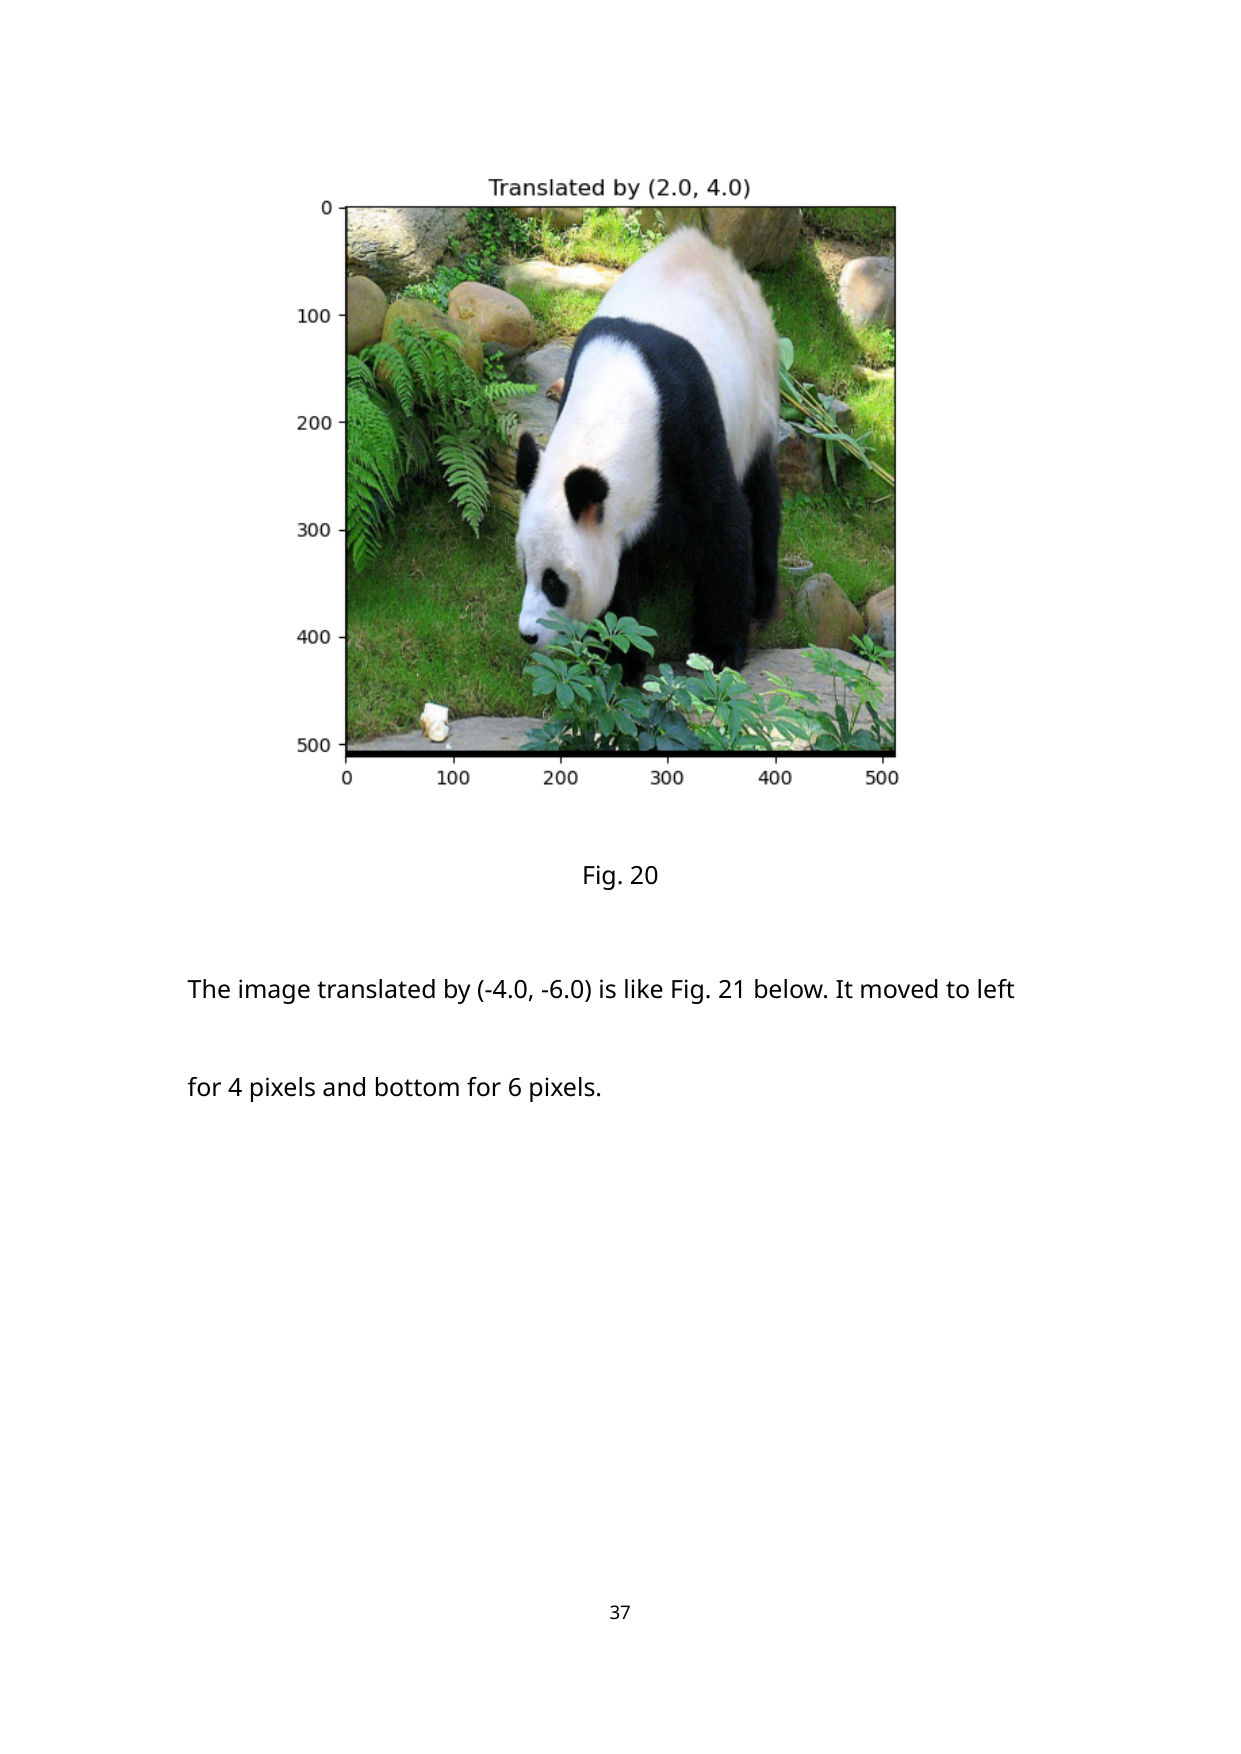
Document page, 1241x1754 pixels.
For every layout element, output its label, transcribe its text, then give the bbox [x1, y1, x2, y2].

text The image translated by (-4.0, -6.0) is like Fig. 21 below. It moved to left for 4 pixels and bottom for 6 pixels. [187, 957, 1053, 1119]
picture [187, 159, 1053, 809]
text Fig. 20 [187, 809, 1053, 907]
